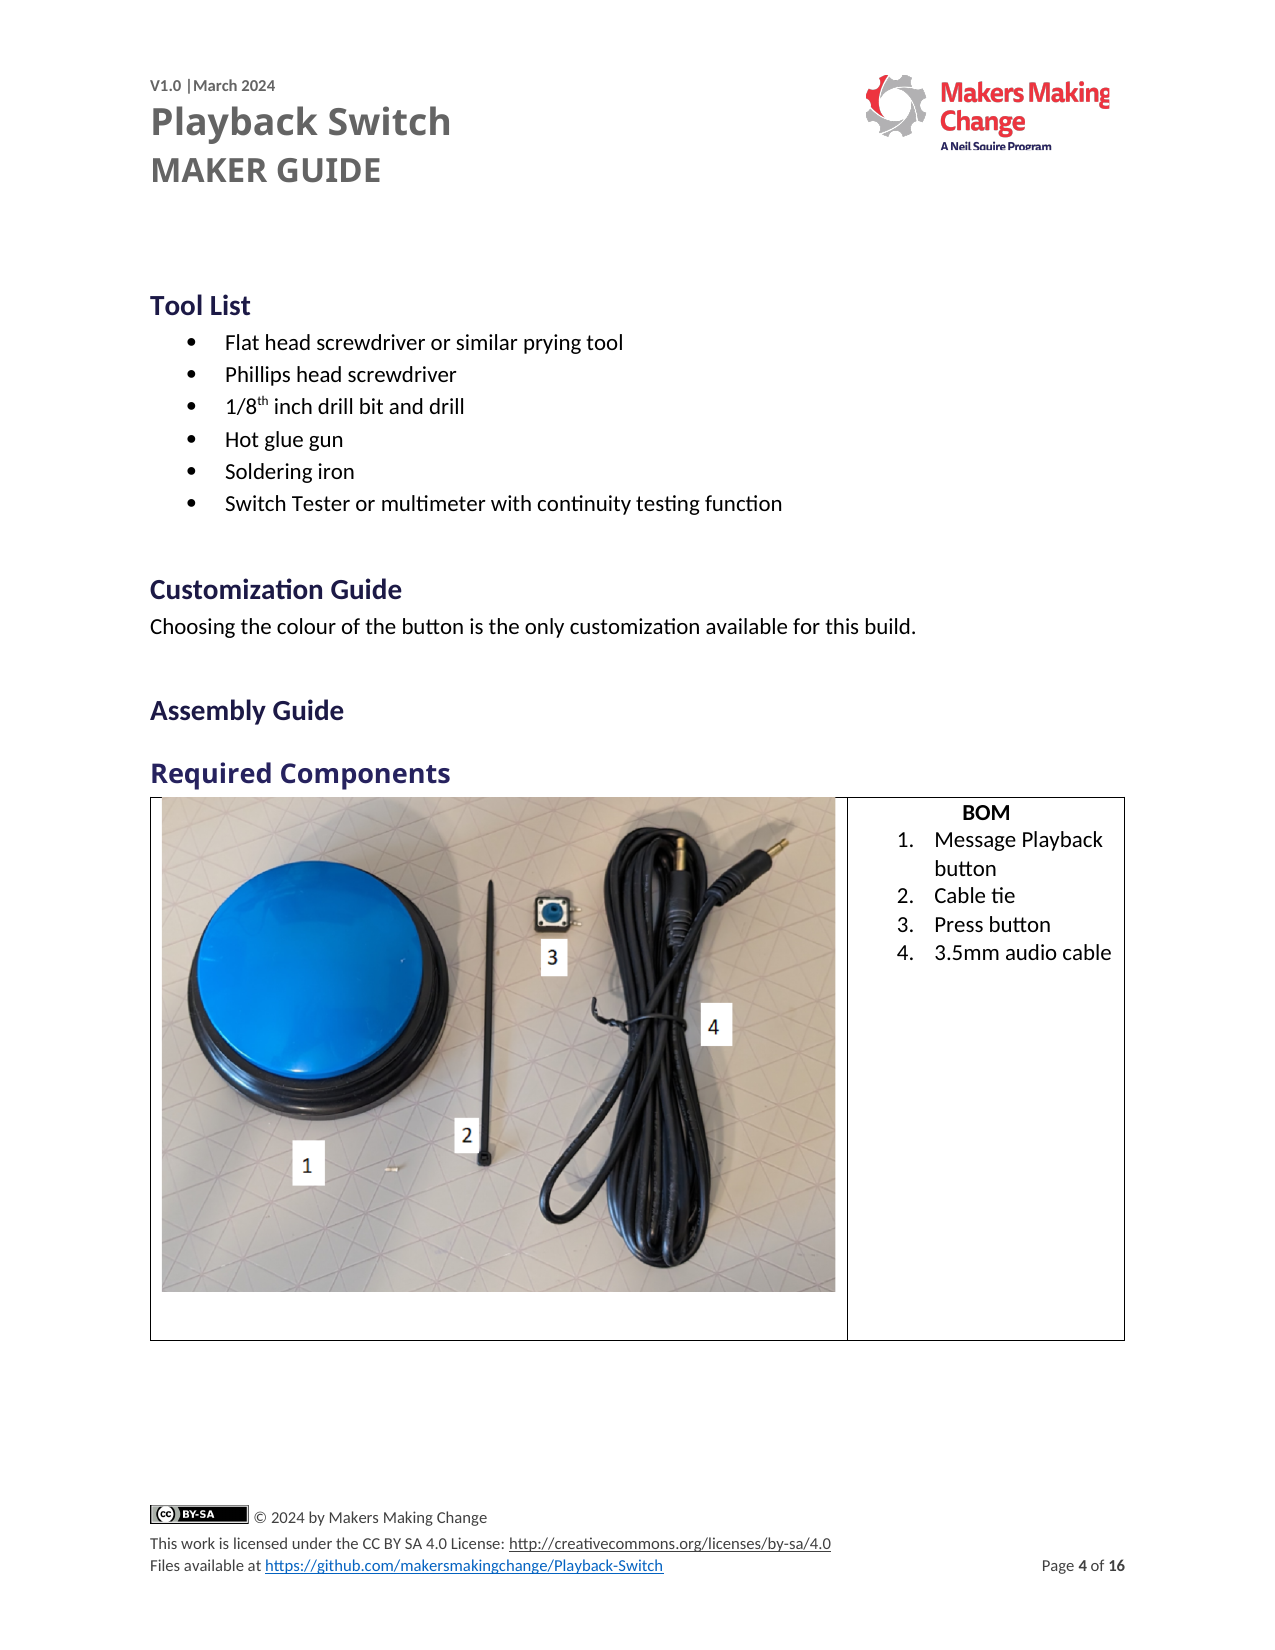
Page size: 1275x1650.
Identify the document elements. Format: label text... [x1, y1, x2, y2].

picture [150, 1505, 249, 1524]
picture [865, 75, 1110, 151]
subtitle Required Components [150, 754, 1125, 791]
list Soldering iron [187, 457, 1125, 485]
subtitle Tool List [150, 287, 1125, 323]
list 1/8th inch drill bit and drill [187, 392, 1125, 421]
list Switch Tester or multimeter with continuity testing function [187, 489, 1125, 517]
table_header [151, 798, 847, 1340]
list Flat head screwdriver or similar prying tool [187, 328, 1125, 356]
list Phillips head screwdriver [187, 360, 1125, 388]
picture [161, 797, 836, 1292]
table_header BOM Message Playback button Cable tie Press button 3.5mm audio cable [848, 798, 1124, 1340]
list Hot glue gun [187, 425, 1125, 453]
text Choosing the colour of the button is the only customization available for this build. [150, 612, 1125, 640]
subtitle Customization Guide [150, 571, 1125, 607]
subtitle Assembly Guide [150, 692, 1125, 728]
